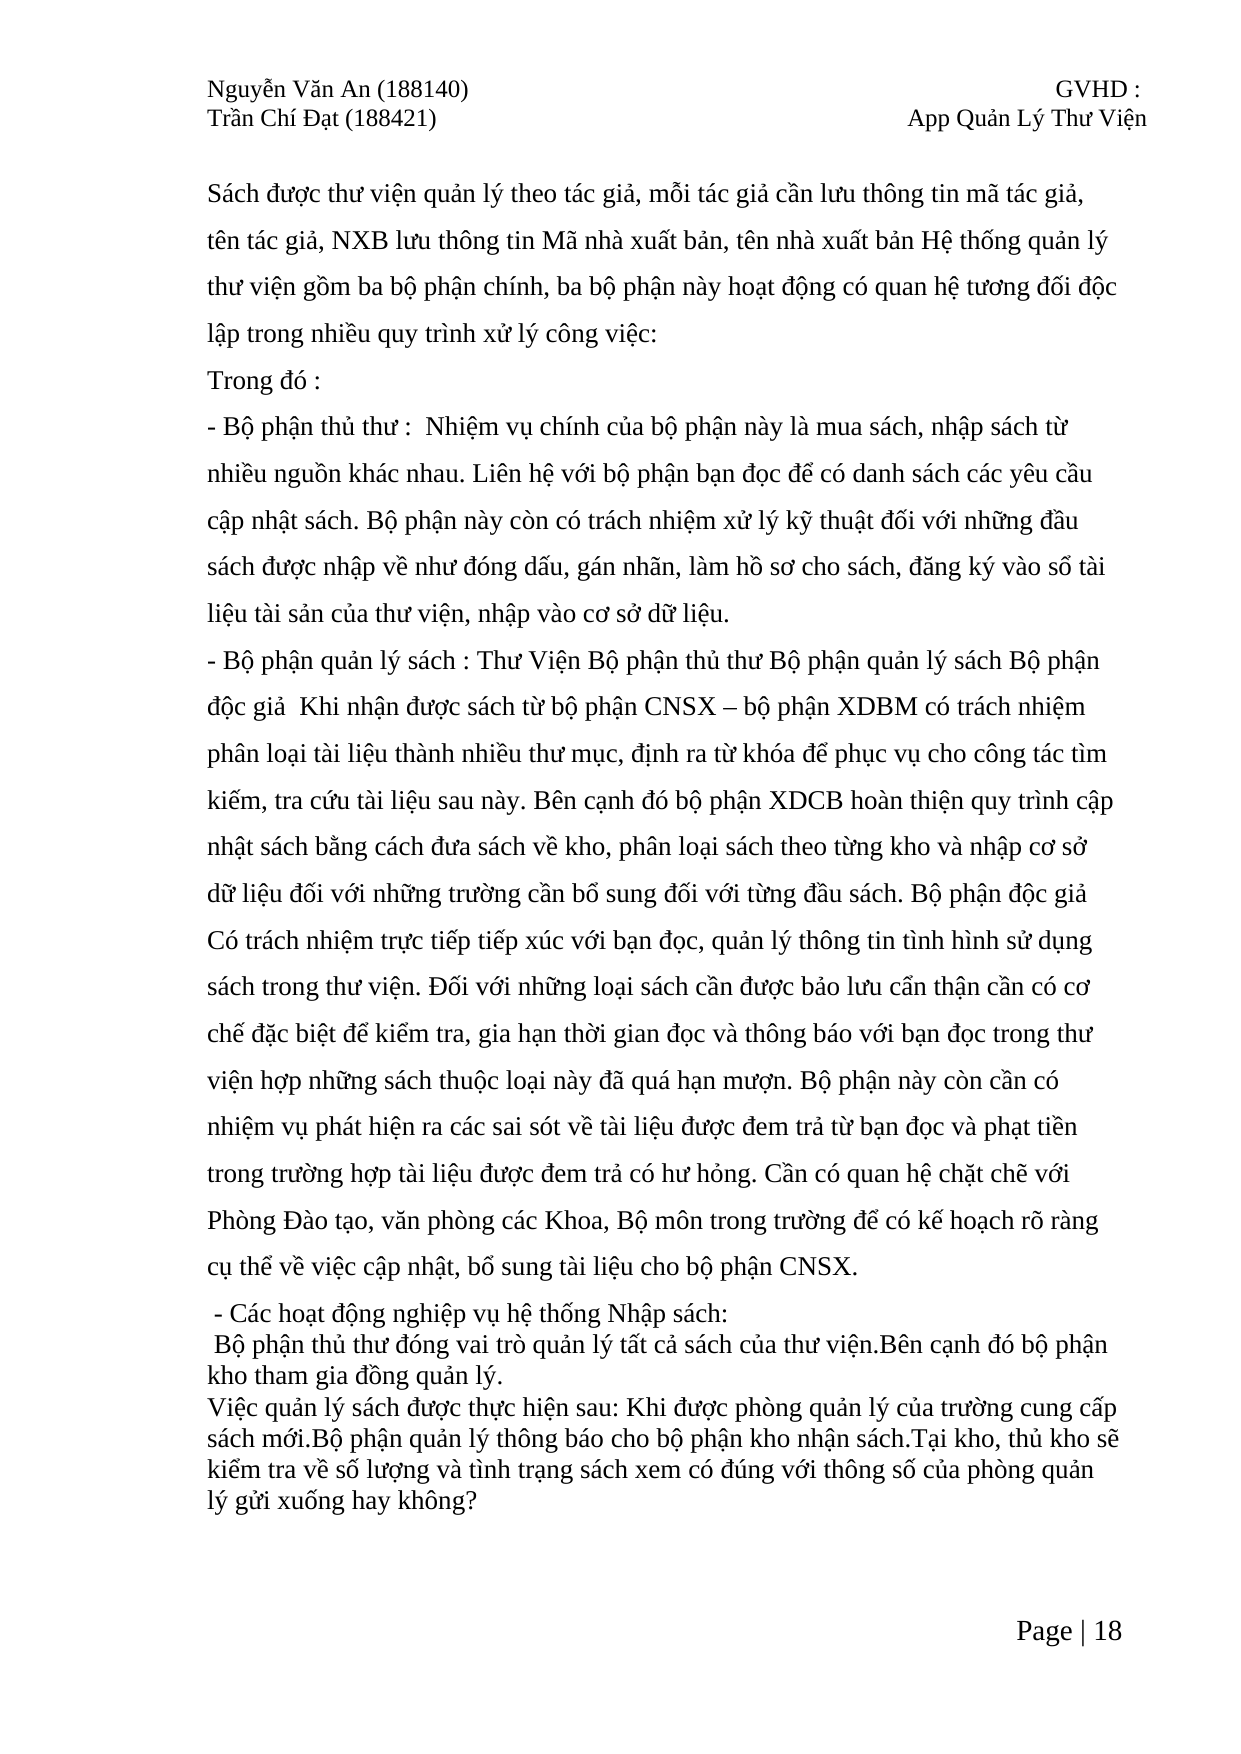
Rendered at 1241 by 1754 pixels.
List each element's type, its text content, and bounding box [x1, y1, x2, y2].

text Bộ phận thủ thư đóng vai trò quản lý tất cả sách của thư viện.Bên cạnh đó bộ phận kho tham gia đồng quản lý. [207, 1328, 1122, 1391]
text - Bộ phận quản lý sách : Thư Viện Bộ phận thủ thư Bộ phận quản lý sách Bộ phận độc giả Khi nhận được sách từ bộ phận CNSX – bộ phận XDBM có trách nhiệm phân loại tài liệu thành nhiều thư mục, định ra từ khóa để phục vụ cho công tác tìm kiếm, tra cứu tài liệu sau này. Bên cạnh đó bộ phận XDCB hoàn thiện quy trình cập nhật sách bằng cách đưa sách về kho, phân loại sách theo từng kho và nhập cơ sở dữ liệu đối với những trường cần bổ sung đối với từng đầu sách. Bộ phận độc giả Có trách nhiệm trực tiếp tiếp xúc với bạn đọc, quản lý thông tin tình hình sử dụng sách trong thư viện. Đối với những loại sách cần được bảo lưu cẩn thận cần có cơ chế đặc biệt để kiểm tra, gia hạn thời gian đọc và thông báo với bạn đọc trong thư viện hợp những sách thuộc loại này đã quá hạn mượn. Bộ phận này còn cần có nhiệm vụ phát hiện ra các sai sót về tài liệu được đem trả từ bạn đọc và phạt tiền trong trường hợp tài liệu được đem trả có hư hỏng. Cần có quan hệ chặt chẽ với Phòng Đào tạo, văn phòng các Khoa, Bộ môn trong trường để có kế hoạch rõ ràng cụ thể về việc cập nhật, bổ sung tài liệu cho bộ phận CNSX. [207, 644, 1122, 1282]
text - Bộ phận thủ thư : Nhiệm vụ chính của bộ phận này là mua sách, nhập sách từ nhiều nguồn khác nhau. Liên hệ với bộ phận bạn đọc để có danh sách các yêu cầu cập nhật sách. Bộ phận này còn có trách nhiệm xử lý kỹ thuật đối với những đầu sách được nhập về như đóng dấu, gán nhãn, làm hồ sơ cho sách, đăng ký vào sổ tài liệu tài sản của thư viện, nhập vào cơ sở dữ liệu. [207, 411, 1122, 628]
text - Các hoạt động nghiệp vụ hệ thống Nhập sách: [207, 1297, 1122, 1328]
text Sách được thư viện quản lý theo tác giả, mỗi tác giả cần lưu thông tin mã tác giả, tên tác giả, NXB lưu thông tin Mã nhà xuất bản, tên nhà xuất bản Hệ thống quản lý thư viện gồm ba bộ phận chính, ba bộ phận này hoạt động có quan hệ tương đối độc lập trong nhiều quy trình xử lý công việc: [207, 177, 1122, 348]
text Trong đó : [207, 364, 1122, 395]
text Việc quản lý sách được thực hiện sau: Khi được phòng quản lý của trường cung cấp sách mới.Bộ phận quản lý thông báo cho bộ phận kho nhận sách.Tại kho, thủ kho sẽ kiểm tra về số lượng và tình trạng sách xem có đúng với thông số của phòng quản lý gửi xuống hay không? [207, 1391, 1122, 1515]
